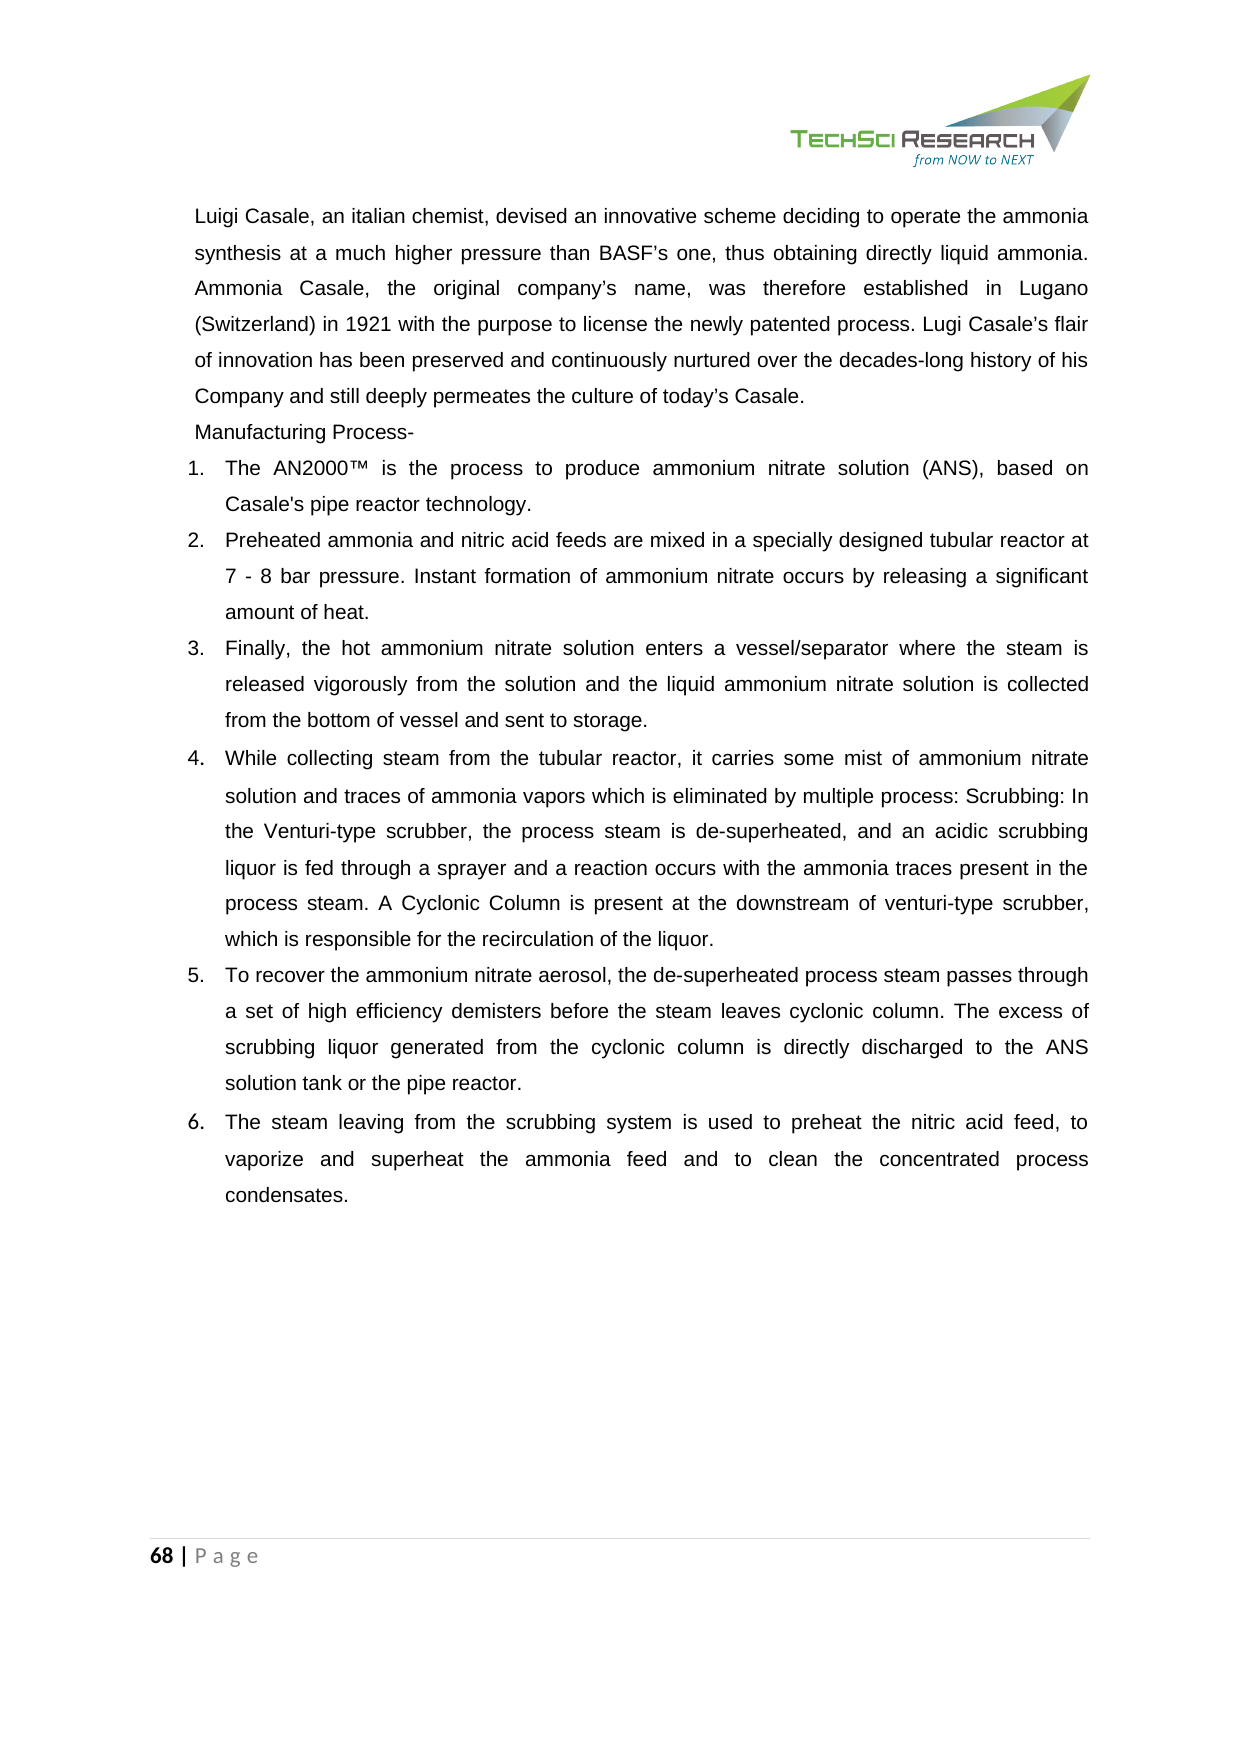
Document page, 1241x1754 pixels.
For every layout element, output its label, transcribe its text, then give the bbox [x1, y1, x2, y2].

list The steam leaving from the scrubbing system is used to preheat the nitric acid feed, to vaporize and superheat the ammonia feed and to clean the concentrated process condensates. [187, 1107, 1090, 1207]
list The AN2000™ is the process to produce ammonium nitrate solution (ANS), based on Casale's pipe reactor technology. [187, 456, 1090, 516]
list Luigi Casale, an italian chemist, devised an innovative scheme deciding to operate the ammonia synthesis at a much higher pressure than BASF’s one, thus obtaining directly liquid ammonia. Ammonia Casale, the original company’s name, was therefore established in Lugano (Switzerland) in 1921 with the purpose to license the newly patented process. Lugi Casale’s flair of innovation has been preserved and continuously nurtured over the decades-long history of his Company and still deeply permeates the culture of today’s Casale. [194, 204, 1090, 408]
list To recover the ammonium nitrate aerosol, the de-superheated process steam passes through a set of high efficiency demisters before the steam leaves cyclonic column. The excess of scrubbing liquor generated from the cyclonic column is directly discharged to the ANS solution tank or the pipe reactor. [187, 963, 1090, 1095]
list While collecting steam from the tubular reactor, it carries some mist of ammonium nitrate solution and traces of ammonia vapors which is eliminated by multiple process: Scrubbing: In the Venturi-type scrubber, the process steam is de-superheated, and an acidic scrubbing liquor is fed through a sprayer and a reaction occurs with the ammonia traces present in the process steam. A Cyclonic Column is present at the downstream of venturi-type scrubber, which is responsible for the recirculation of the liquor. [187, 743, 1090, 951]
picture [788, 73, 1091, 169]
list Preheated ammonia and nitric acid feeds are mixed in a specially designed tubular reactor at 7 - 8 bar pressure. Instant formation of ammonium nitrate occurs by releasing a significant amount of heat. [187, 528, 1090, 624]
list Finally, the hot ammonium nitrate solution enters a vessel/separator where the steam is released vigorously from the solution and the liquid ammonium nitrate solution is collected from the bottom of vessel and sent to storage. [187, 636, 1090, 731]
list Manufacturing Process- [194, 420, 1090, 444]
